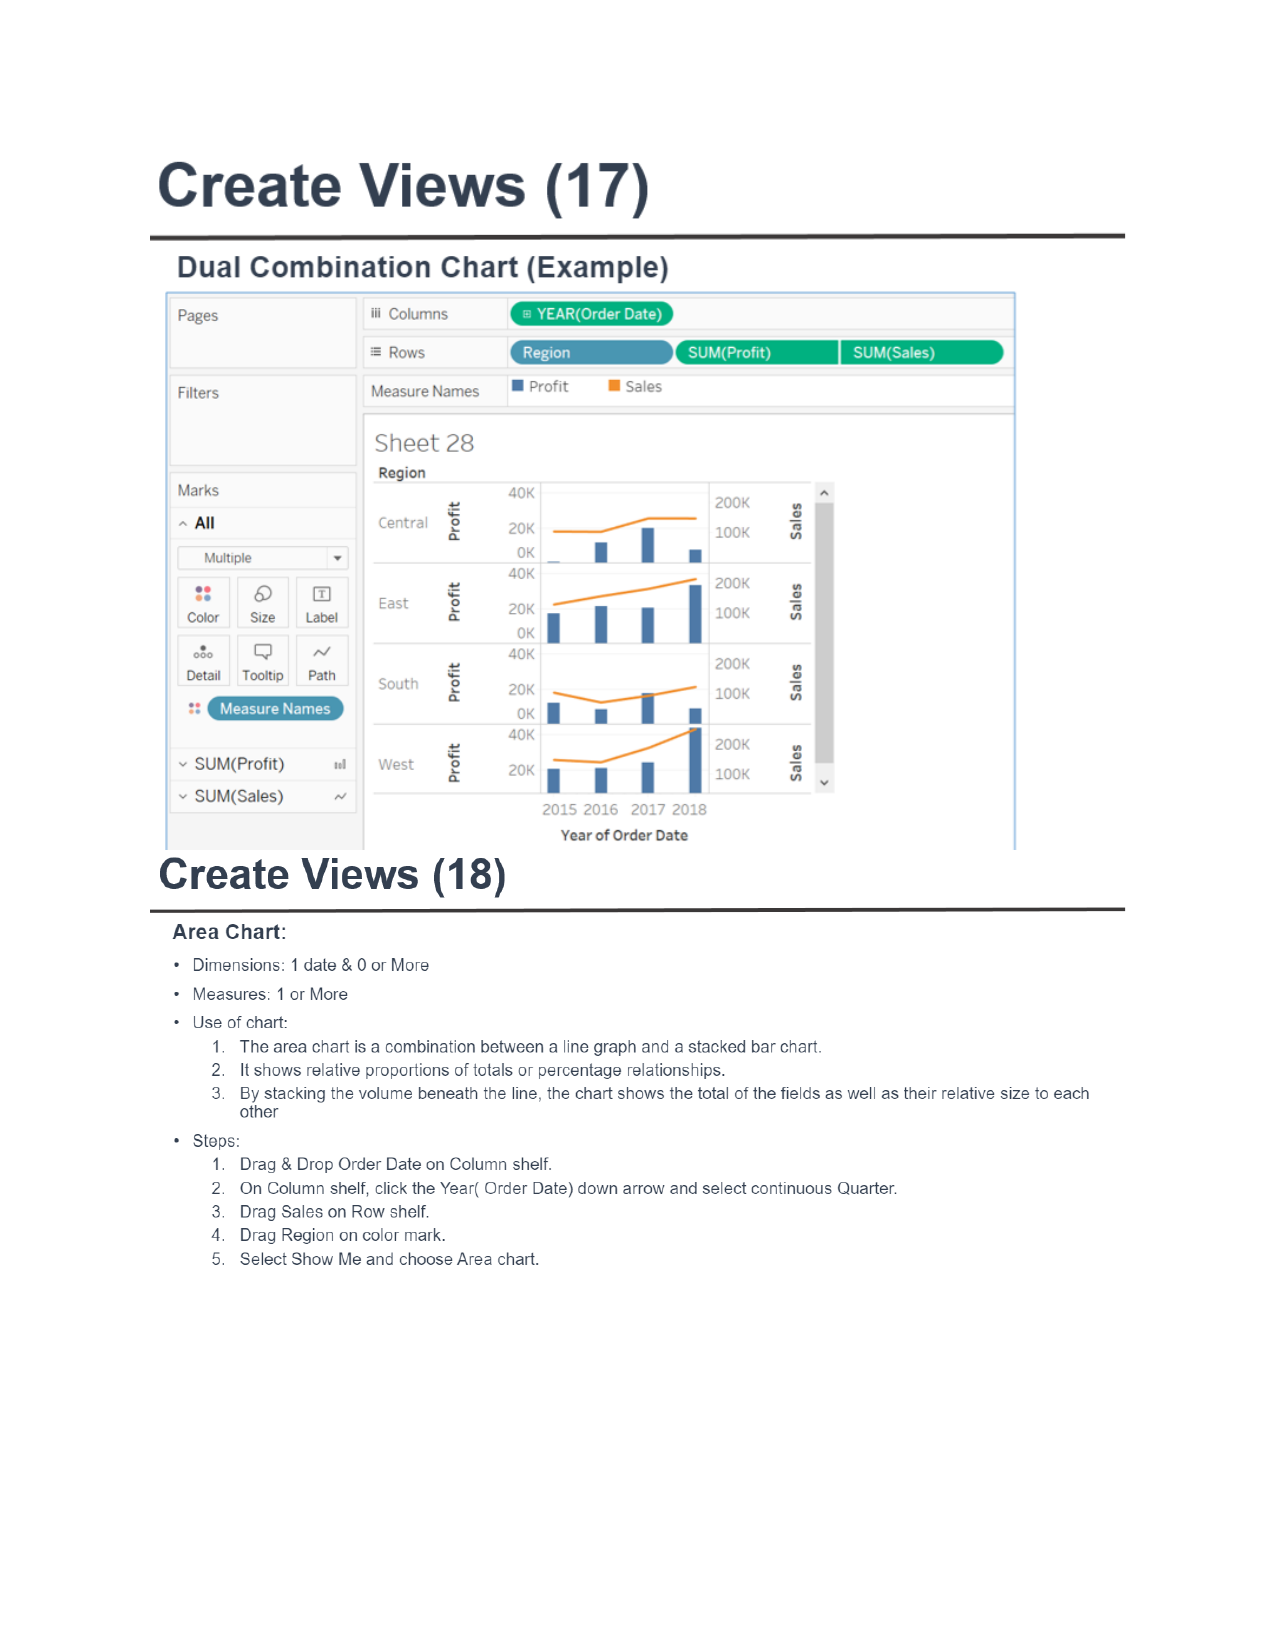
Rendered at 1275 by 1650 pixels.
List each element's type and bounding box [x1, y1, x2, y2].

picture [150, 150, 1125, 850]
picture [150, 853, 1125, 1283]
